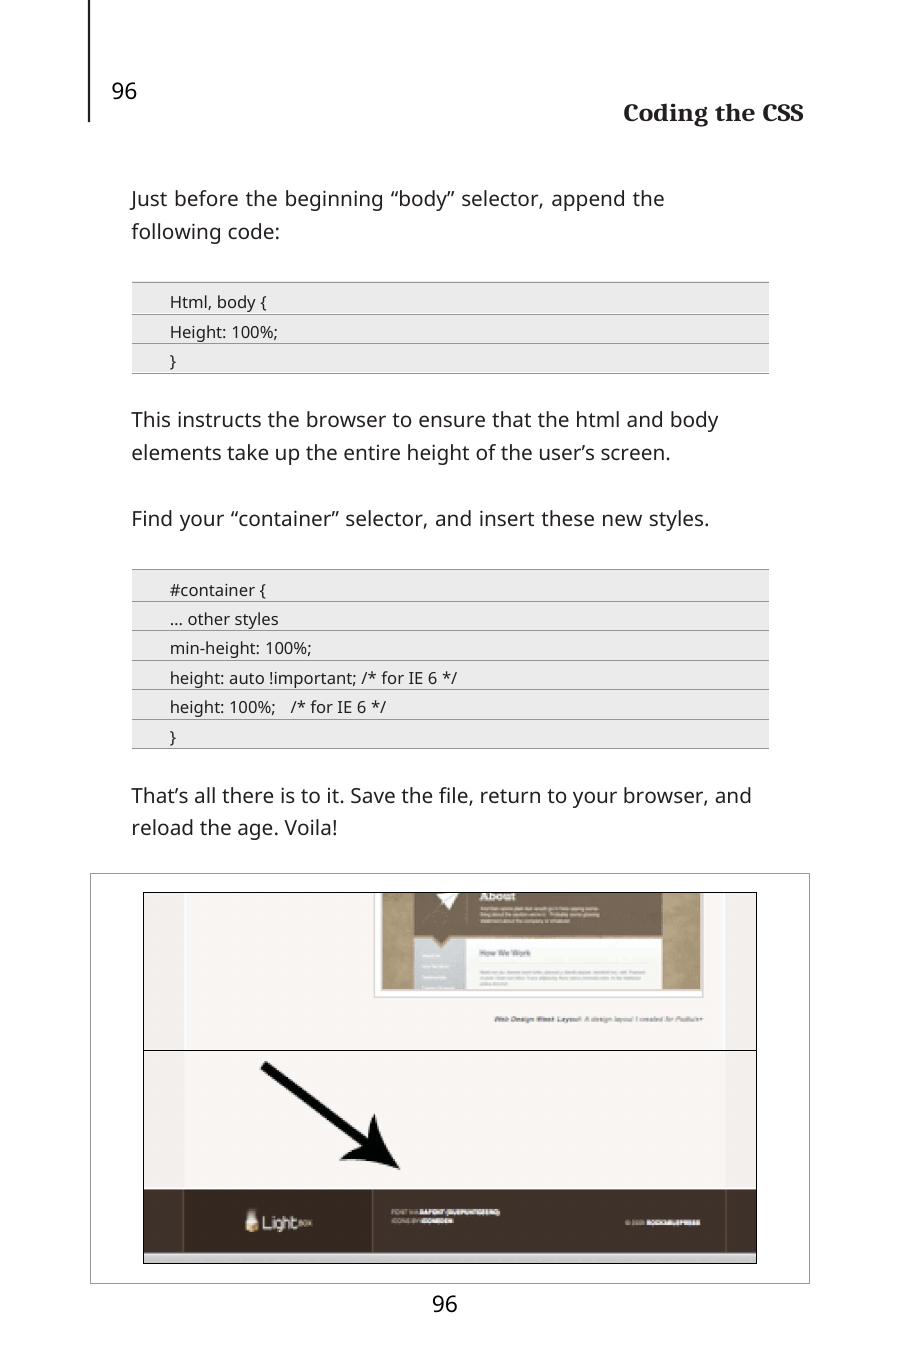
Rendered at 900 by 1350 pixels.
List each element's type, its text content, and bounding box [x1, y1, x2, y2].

table_header #container { [132, 570, 769, 601]
text That’s all there is to it. Save the file, return to your browser, and reload the age. Voila! [131, 781, 768, 842]
picture [144, 893, 756, 1050]
table_header Html, body { [132, 283, 769, 313]
table_cell … other styles [132, 602, 769, 630]
table_cell Height: 100%; [132, 315, 769, 343]
table_cell min-height: 100%; [132, 631, 769, 660]
text Just before the beginning “body” selector, append the following code: [131, 184, 681, 245]
table_cell height: 100%; /* for IE 6 */ [132, 690, 769, 719]
table_cell } [132, 720, 769, 748]
text Find your “container” selector, and insert these new styles. [131, 504, 889, 532]
text This instructs the browser to ensure that the html and body elements take up the entire height of the user’s screen. [131, 405, 755, 466]
table_cell } [132, 344, 769, 372]
table_cell height: auto !important; /* for IE 6 */ [132, 661, 769, 689]
picture [144, 1051, 756, 1263]
